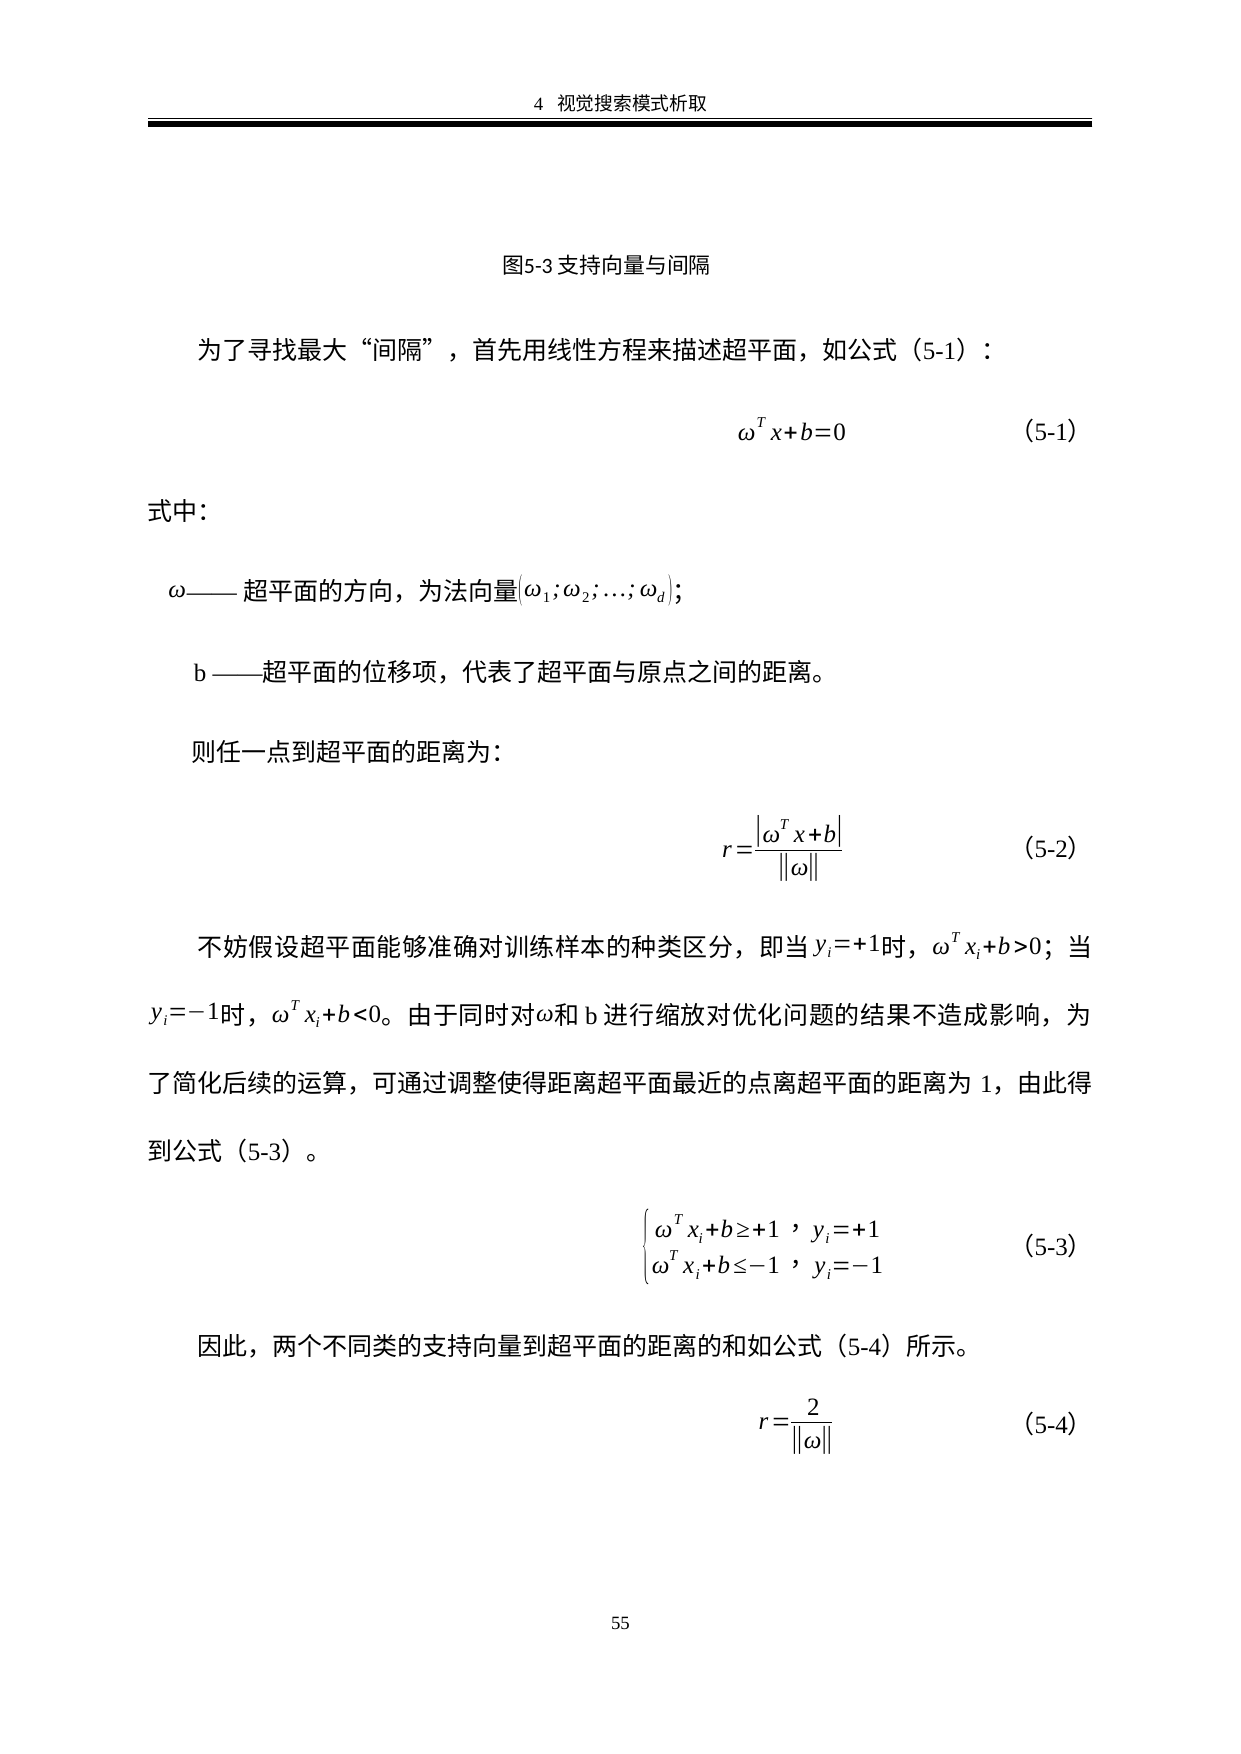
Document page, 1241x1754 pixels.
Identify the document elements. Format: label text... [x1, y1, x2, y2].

text （5-3） [148, 1196, 1092, 1298]
text b ——超平面的位移项，代表了超平面与原点之间的距离。 [148, 636, 1092, 704]
text 式中： [148, 476, 1092, 543]
text （5-4） [148, 1391, 1092, 1458]
text —— 超平面的方向，为法向量； [148, 556, 1092, 624]
text 因此，两个不同类的支持向量到超平面的距离的和如公式（5-4）所示。 [148, 1310, 1092, 1378]
text 则任一点到超平面的距离为： [148, 717, 1092, 785]
text （5-2） [148, 797, 1092, 899]
text 不妨假设超平面能够准确对训练样本的种类区分，即当时，；当时，。由于同时对和b进行缩放对优化问题的结果不造成影响，为了简化后续的运算，可通过调整使得距离超平面最近的点离超平面的距离为1，由此得到公式（5-3）。 [148, 912, 1092, 1183]
text （5-1） [148, 395, 1092, 463]
text 为了寻找最大“间隔”，首先用线性方程来描述超平面，如公式（5-1）： [148, 315, 1092, 383]
subtitle 支持向量与间隔 [148, 247, 1092, 281]
